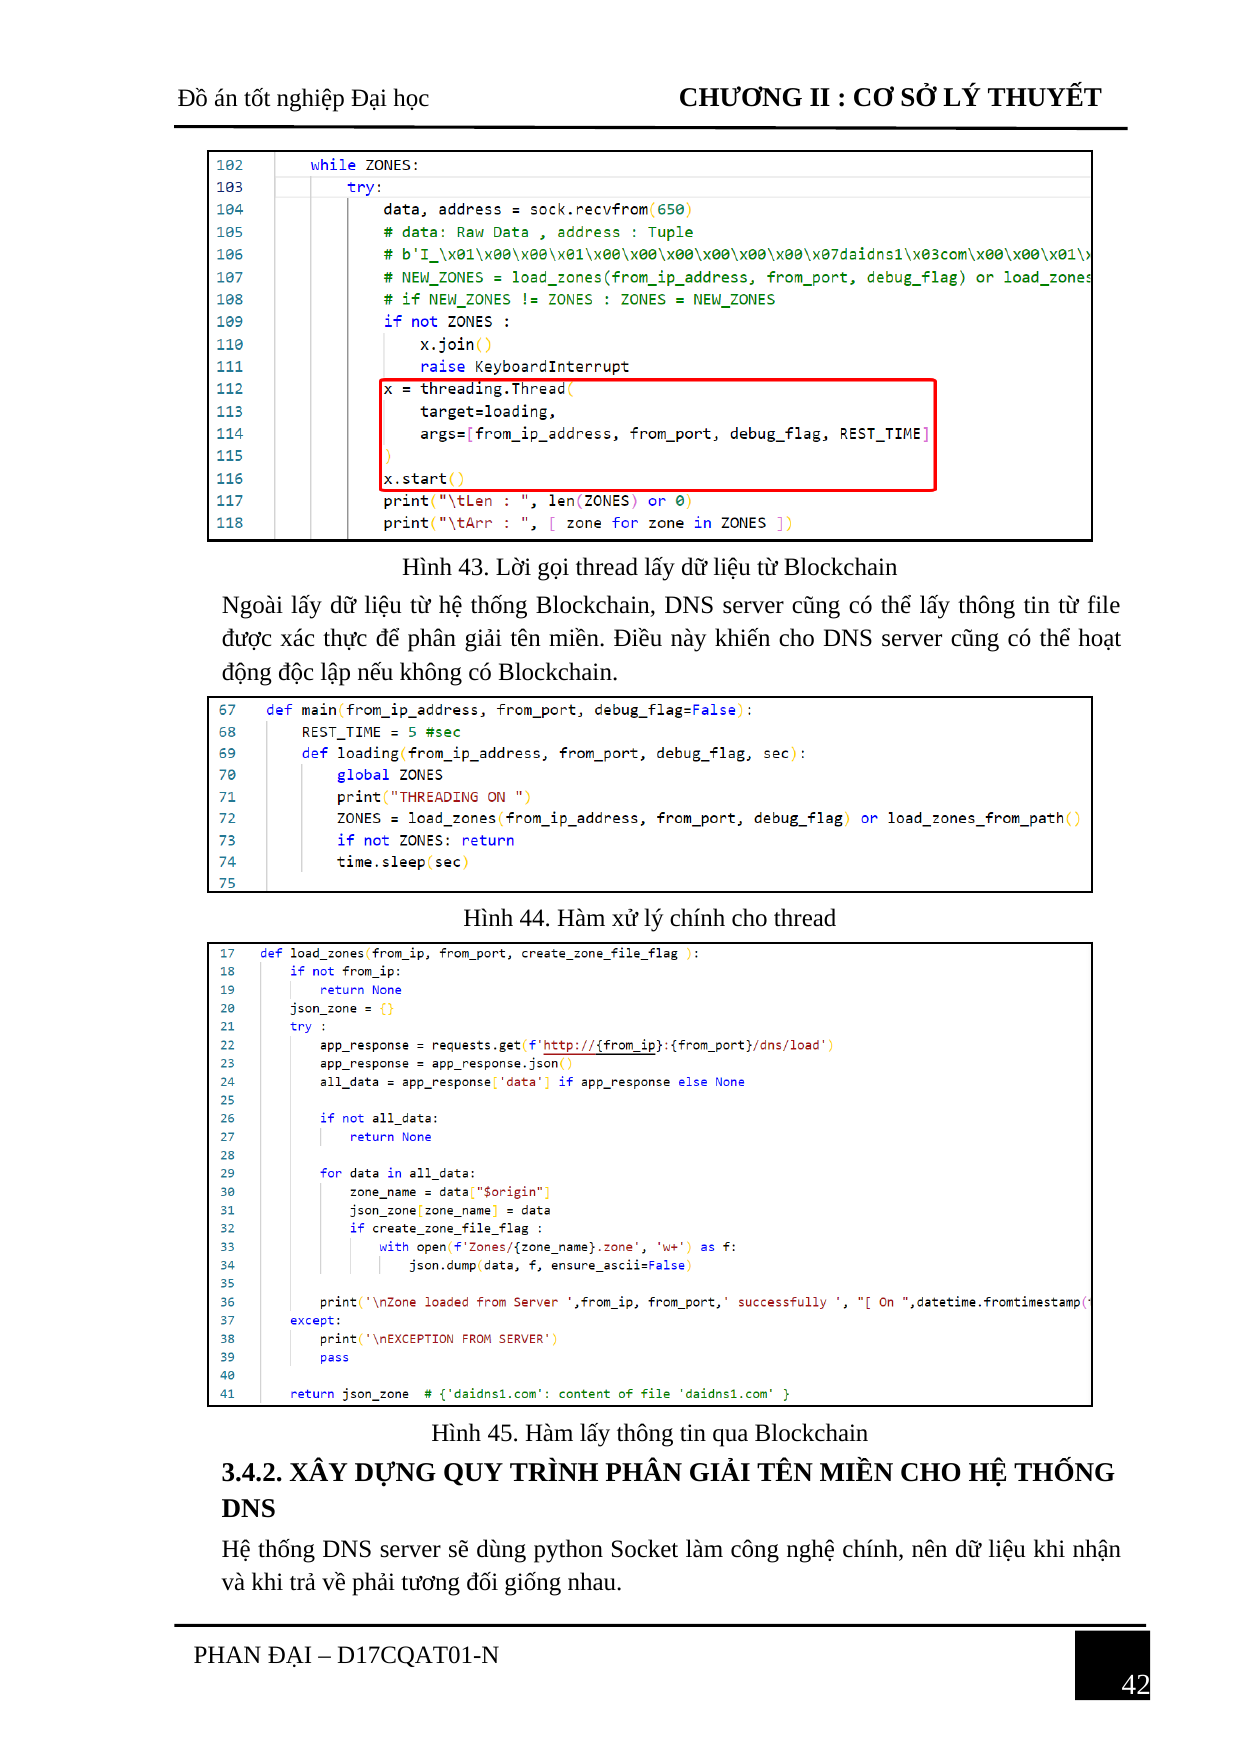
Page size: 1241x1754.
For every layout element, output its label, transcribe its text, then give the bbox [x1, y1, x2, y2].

picture [209, 698, 1091, 891]
text Hệ thống DNS server sẽ dùng python Socket làm công nghệ chính, nên dữ liệu khi nhận và khi trả về phải tương đối giống nhau. [221, 1534, 1122, 1596]
subtitle 3.4.2. XÂY DỰNG QUY TRÌNH PHÂN GIẢI TÊN MIỀN CHO HỆ THỐNG DNS [221, 1456, 1122, 1523]
text Ngoài lấy dữ liệu từ hệ thống Blockchain, DNS server cũng có thể lấy thông tin từ file được xác thực để phân giải tên miền. Điều này khiến cho DNS server cũng có thể hoạt động độc lập nếu không có Blockchain. [222, 591, 1122, 685]
text Hình 45. Hàm lấy thông tin qua Blockchain [177, 1418, 1122, 1447]
picture [209, 944, 1091, 1405]
text Hình 44. Hàm xử lý chính cho thread [177, 903, 1122, 932]
picture [209, 152, 1091, 539]
text Hình 43. Lời gọi thread lấy dữ liệu từ Blockchain [177, 552, 1122, 581]
